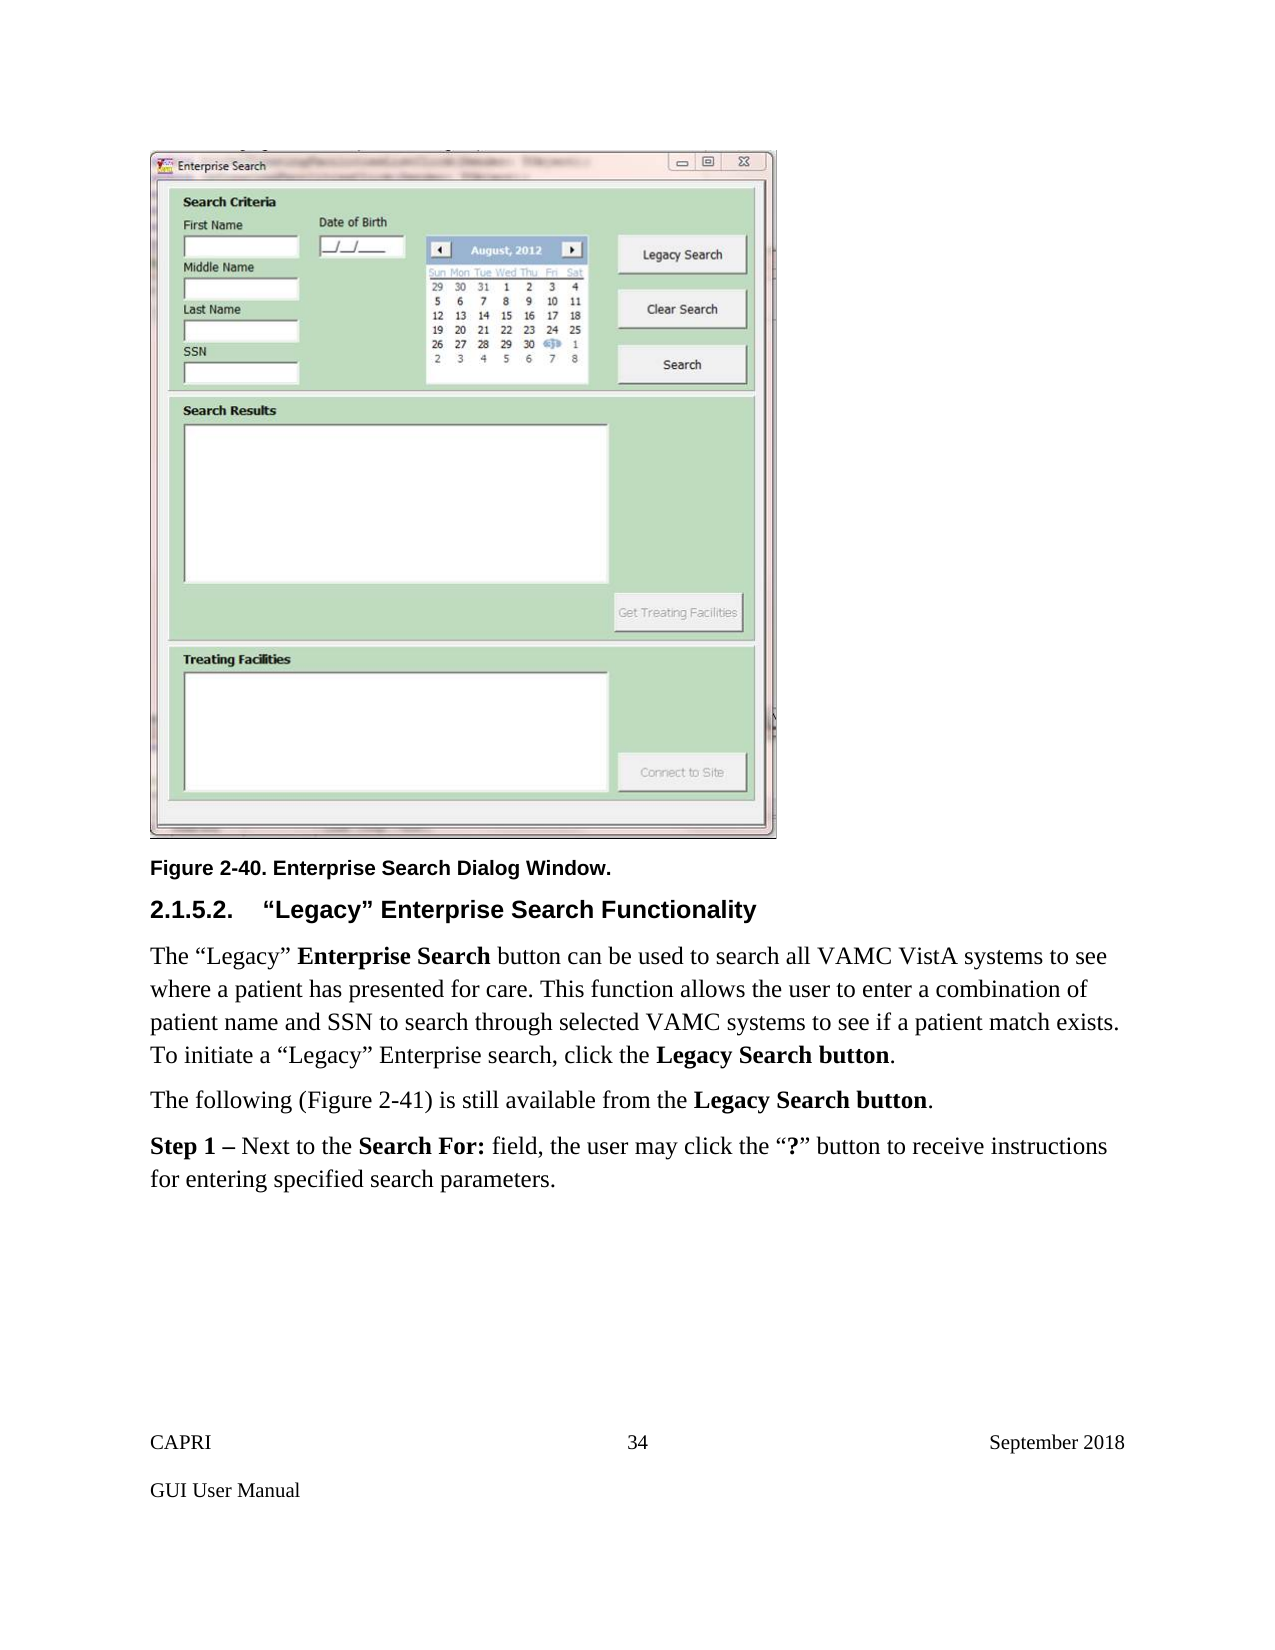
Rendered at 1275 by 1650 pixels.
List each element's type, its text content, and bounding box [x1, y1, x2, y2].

text The “Legacy” Enterprise Search button can be used to search all VAMC VistA systems to see where a patient has presented for care. This function allows the user to enter a combination of patient name and SSN to search through selected VAMC systems to see if a patient match exists. To initiate a “Legacy” Enterprise search, click the Legacy Search button. [150, 941, 1125, 1069]
subtitle “Legacy” Enterprise Search Functionality [150, 896, 1125, 924]
text Step 1 – Next to the Search For: field, the user may click the “?” button to receive instructions for entering specified search parameters. [150, 1131, 1125, 1193]
picture [150, 150, 777, 839]
